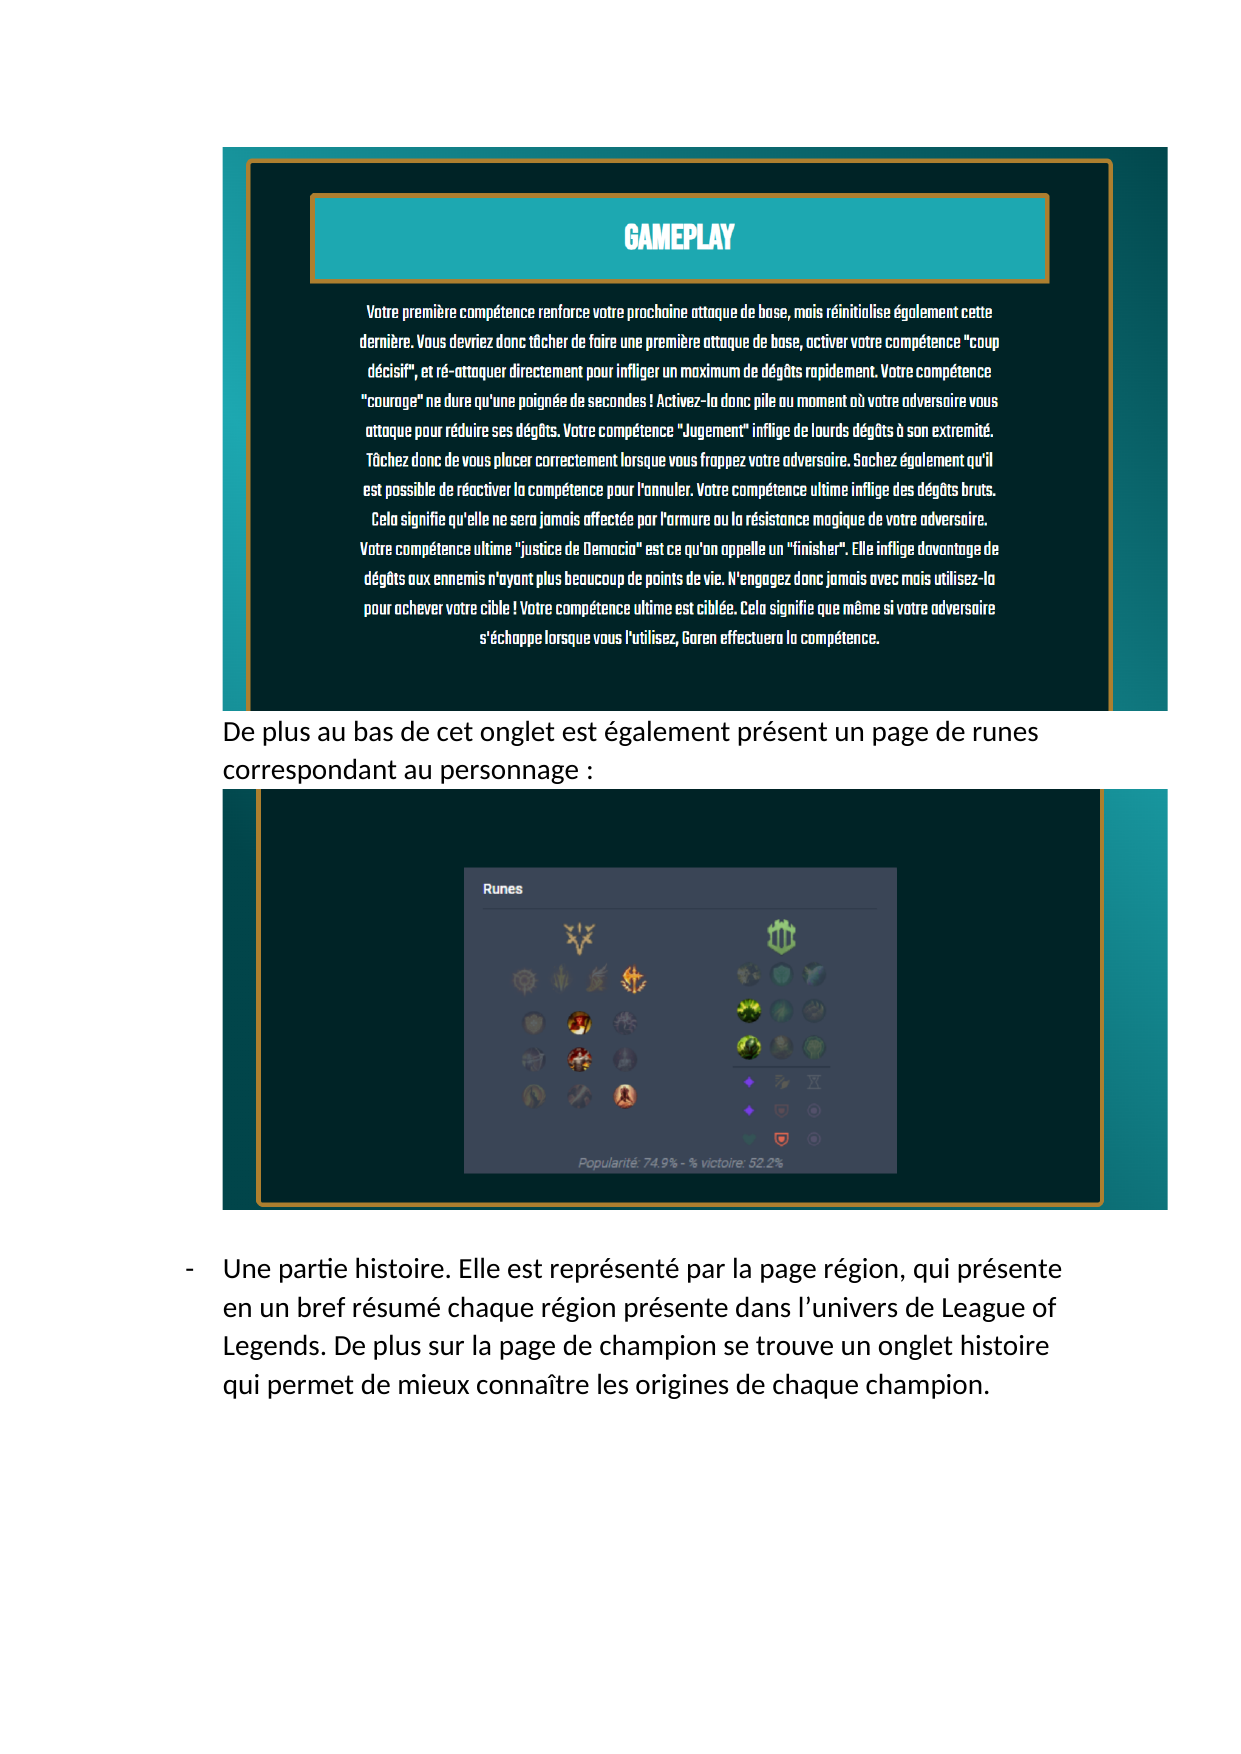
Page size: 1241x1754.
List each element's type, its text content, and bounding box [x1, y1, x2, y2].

picture [222, 789, 1168, 1210]
list De plus au bas de cet onglet est également présent un page de runes correspondant au personnage : [223, 711, 1093, 787]
list Une partie histoire. Elle est représenté par la page région, qui présente en un bref résumé chaque région présente dans l’univers de League of Legends. De plus sur la page de champion se trouve un onglet histoire qui permet de mieux connaître les origines de chaque champion. [185, 1251, 1093, 1401]
picture [222, 147, 1168, 711]
